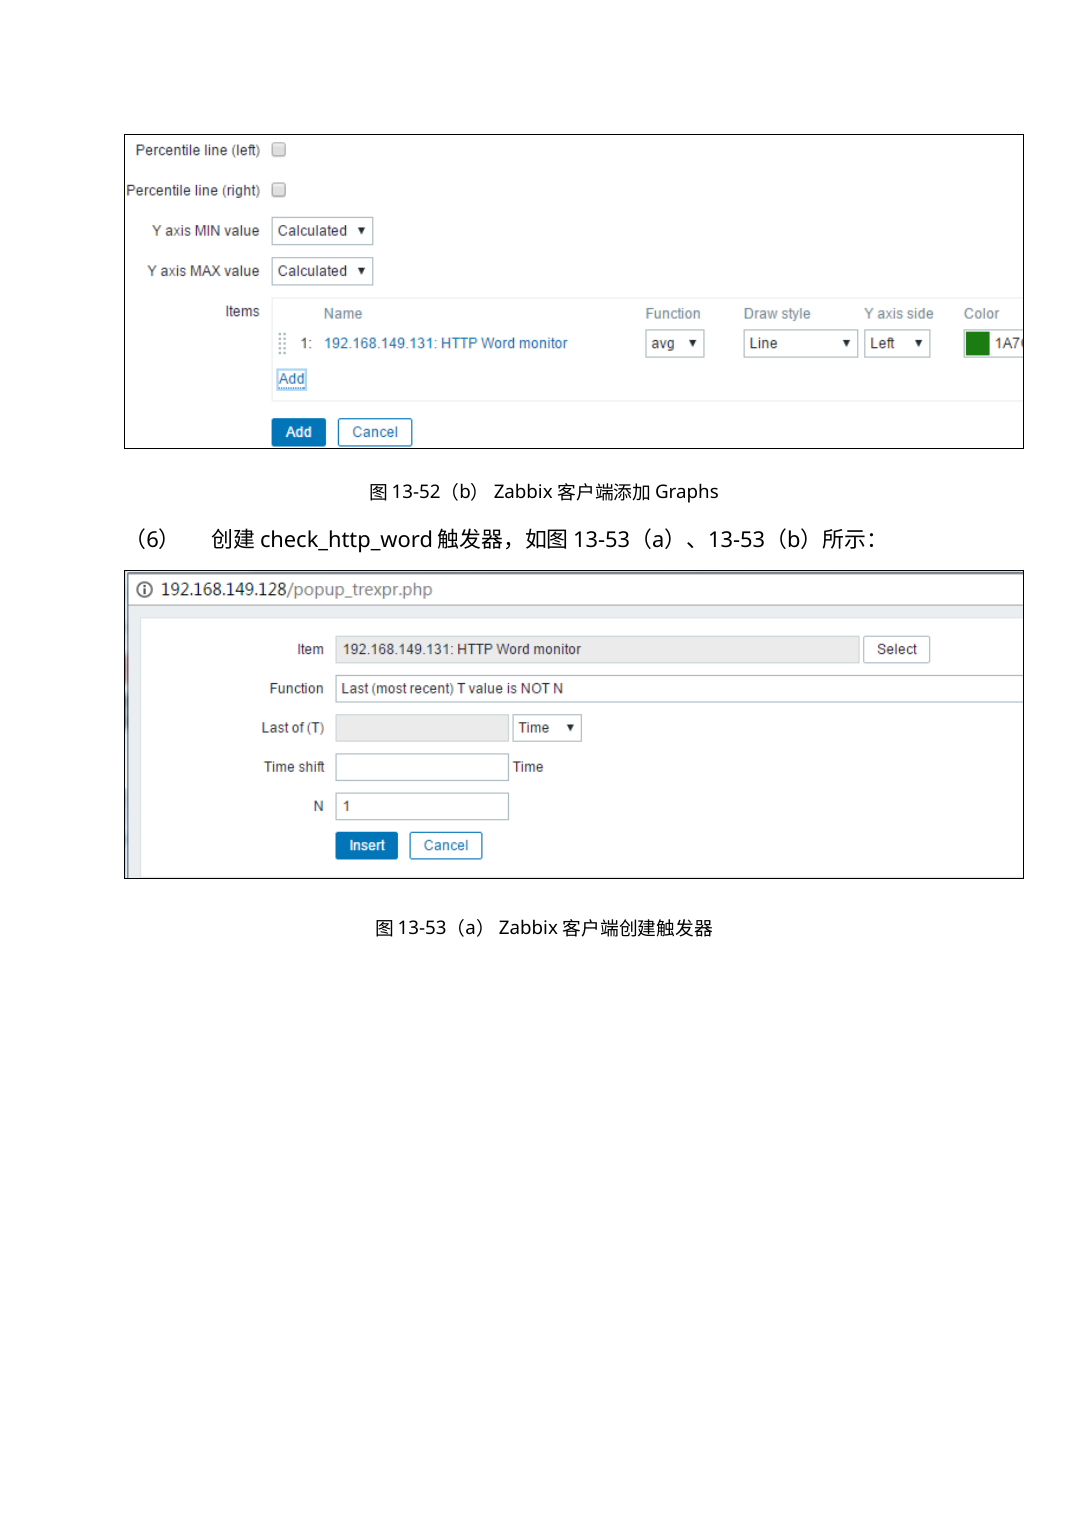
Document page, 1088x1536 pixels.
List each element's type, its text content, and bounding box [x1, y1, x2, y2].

text 图13-53（a） Zabbix 客户端创建触发器 [124, 879, 963, 943]
picture [125, 135, 1023, 448]
list 创建check_http_word触发器，如图13-53（a）、13-53（b）所示： [124, 521, 963, 554]
picture [125, 571, 1023, 878]
text 图13-52（b） Zabbix 客户端添加Graphs [124, 449, 963, 508]
